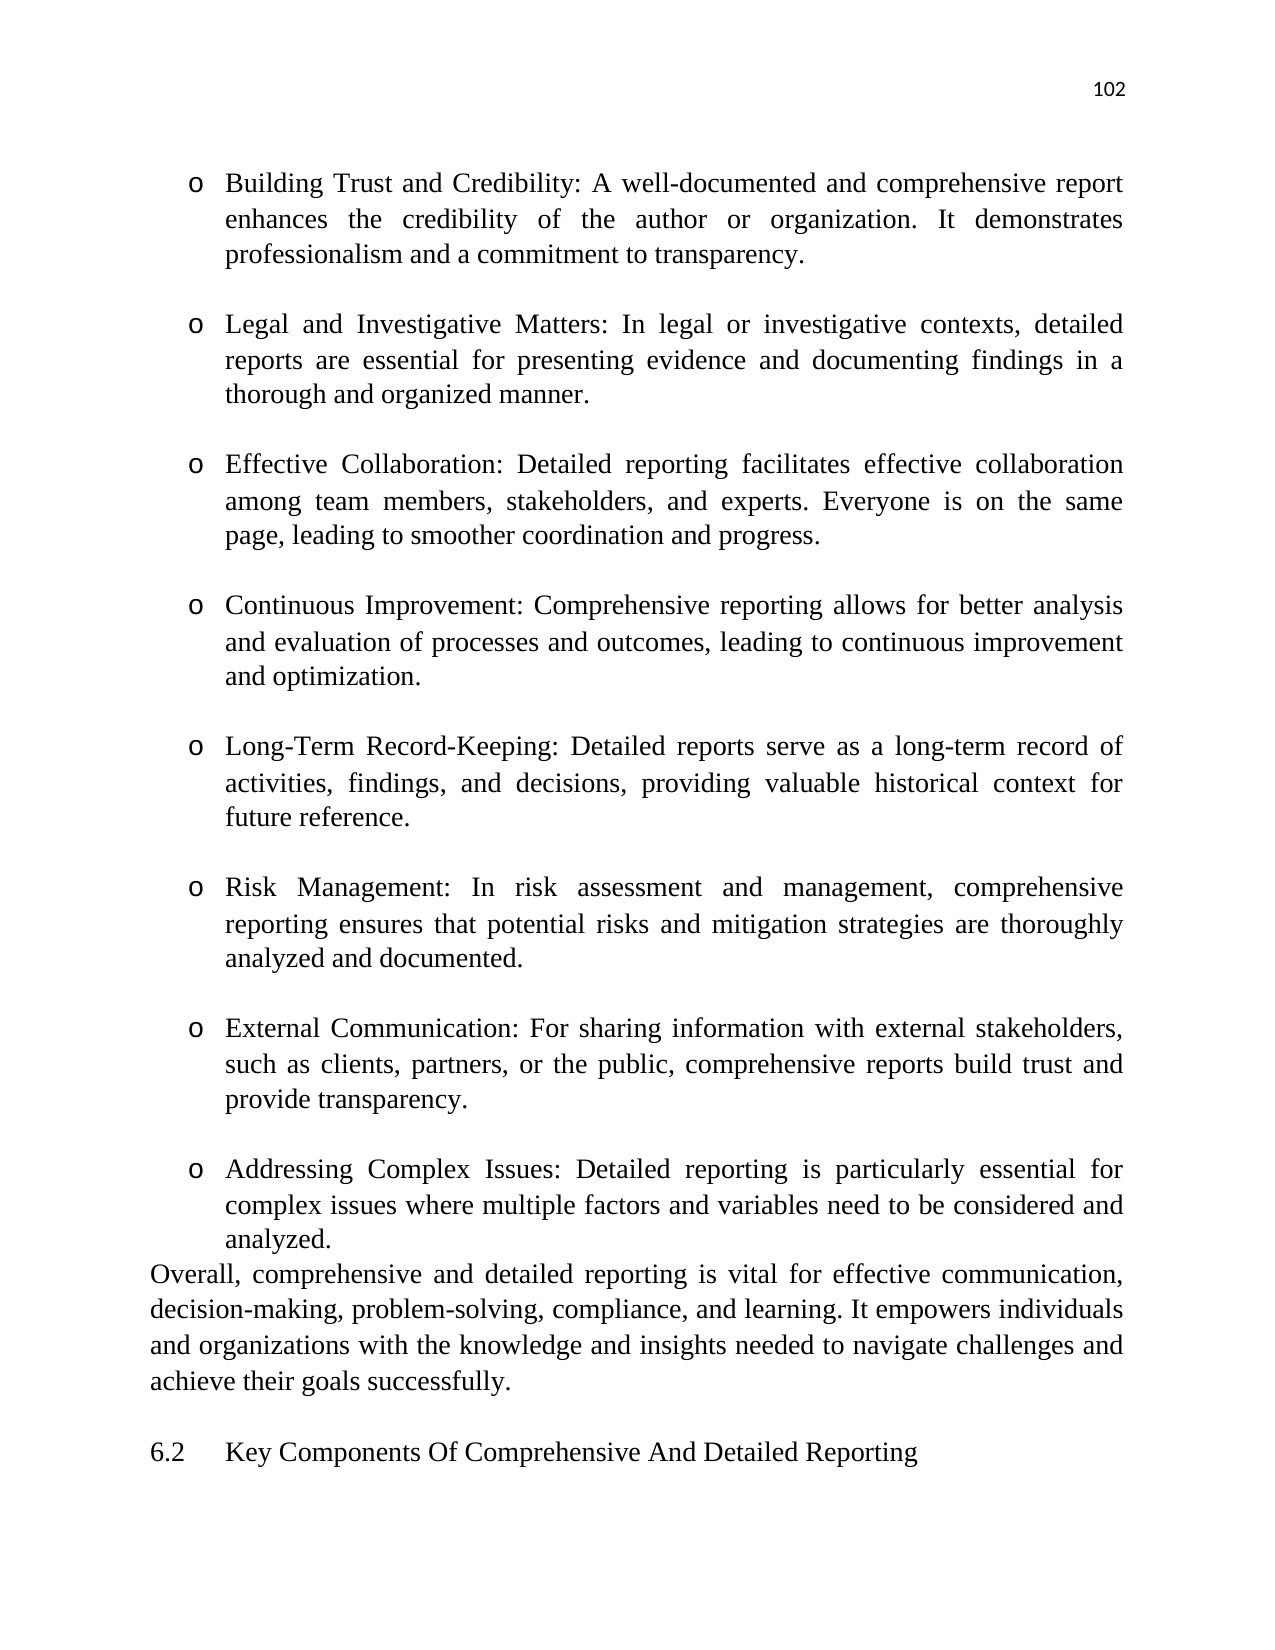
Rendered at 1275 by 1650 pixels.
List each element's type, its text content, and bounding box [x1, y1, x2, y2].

list Effective Collaboration: Detailed reporting facilitates effective collaboration among team members, stakeholders, and experts. Everyone is on the same page, leading to smoother coordination and progress. [187, 447, 1125, 551]
list Long-Term Record-Keeping: Detailed reports serve as a long-term record of activities, findings, and decisions, providing valuable historical context for future reference. [187, 729, 1125, 832]
list Continuous Improvement: Comprehensive reporting allows for better analysis and evaluation of processes and outcomes, leading to continuous improvement and optimization. [187, 588, 1125, 692]
list Addressing Complex Issues: Detailed reporting is particularly essential for complex issues where multiple factors and variables need to be considered and analyzed. [187, 1152, 1125, 1255]
list Legal and Investigative Matters: In legal or investigative contexts, detailed reports are essential for presenting evidence and documenting findings in a thorough and organized manner. [187, 307, 1125, 410]
list Risk Management: In risk assessment and management, comprehensive reporting ensures that potential risks and mitigation strategies are thoroughly analyzed and documented. [187, 870, 1125, 973]
text Overall, comprehensive and detailed reporting is vital for effective communication, decision-making, problem-solving, compliance, and learning. It empowers individuals and organizations with the knowledge and insights needed to navigate challenges and achieve their goals successfully. [150, 1257, 1125, 1396]
list Building Trust and Credibility: A well-documented and comprehensive report enhances the credibility of the author or organization. It demonstrates professionalism and a commitment to transparency. [187, 166, 1125, 269]
list Key Components Of Comprehensive And Detailed Reporting [150, 1435, 1125, 1467]
list External Communication: For sharing information with external stakeholders, such as clients, partners, or the public, comprehensive reports build trust and provide transparency. [187, 1011, 1125, 1114]
